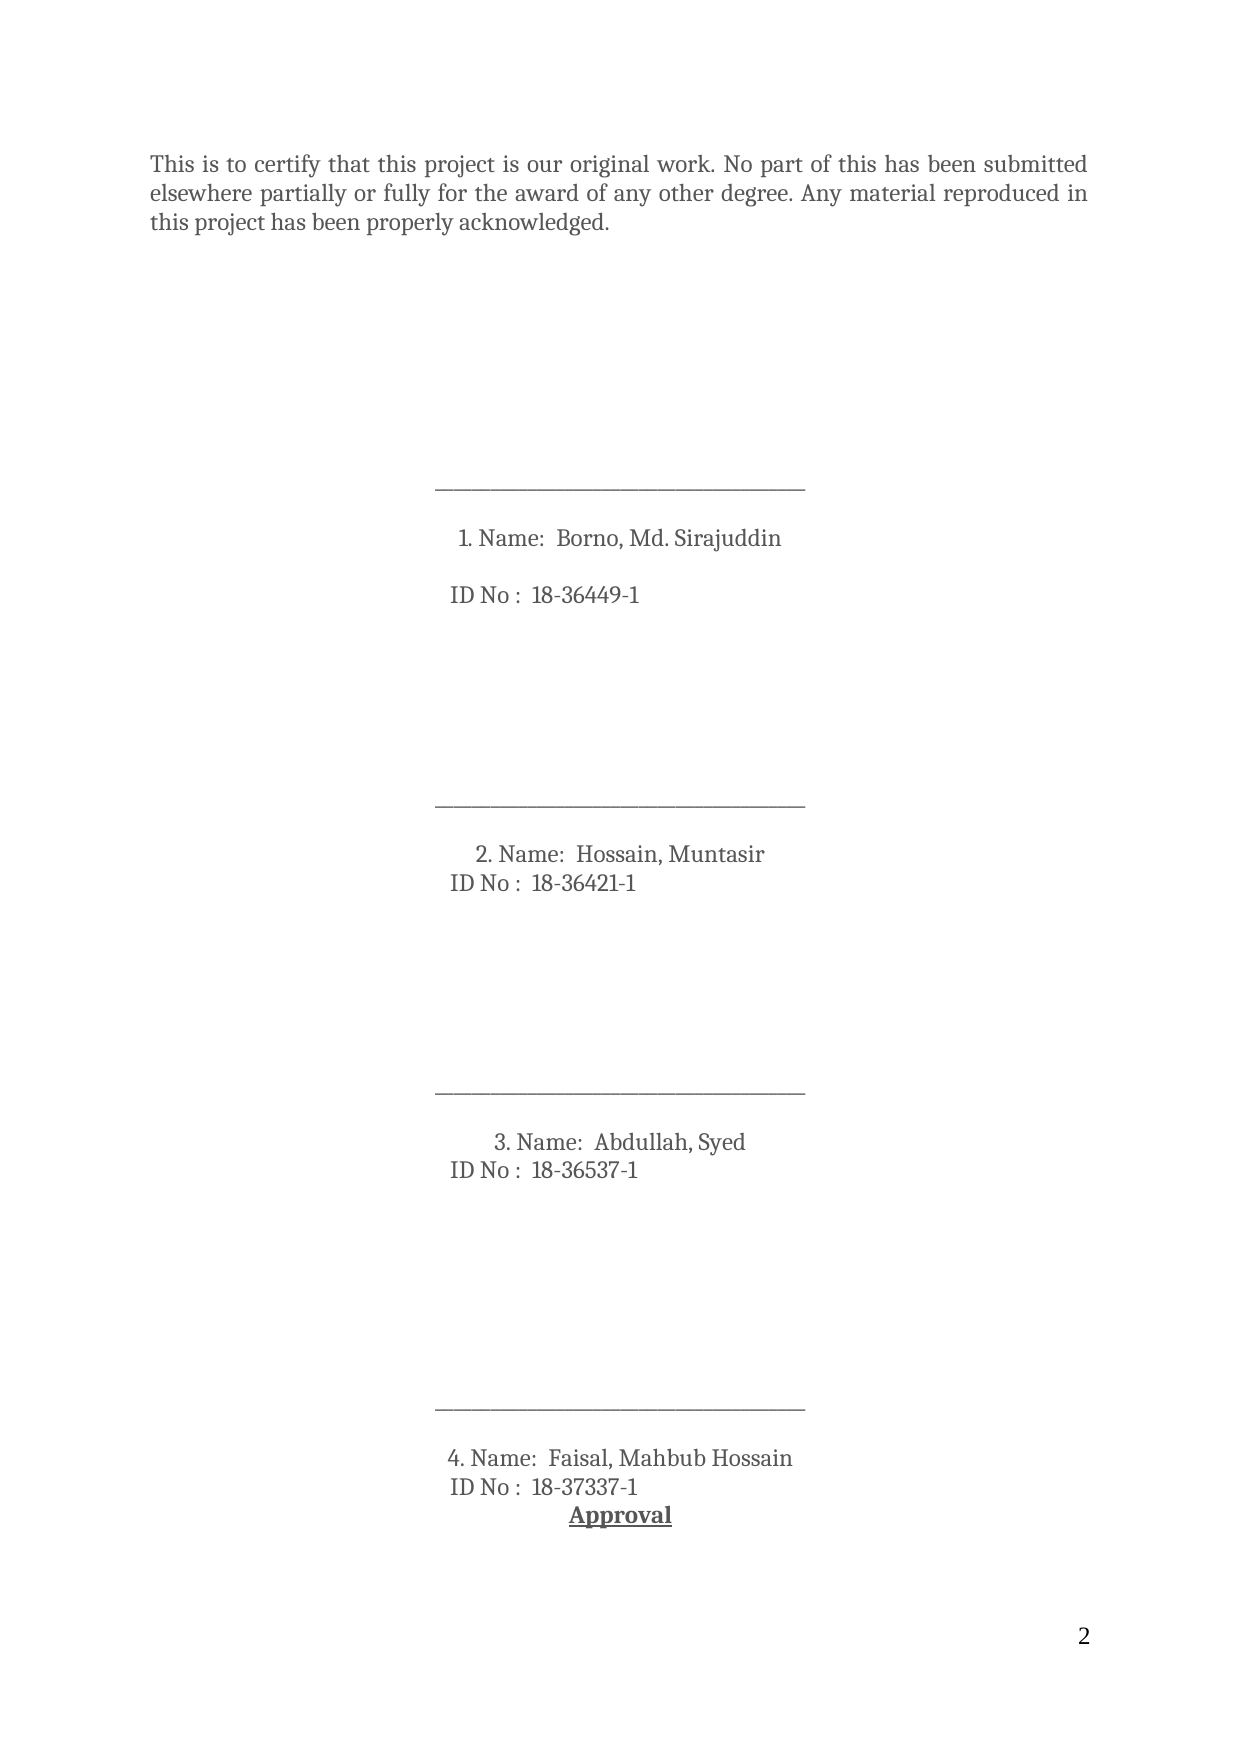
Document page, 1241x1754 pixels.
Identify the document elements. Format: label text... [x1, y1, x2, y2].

text 4. Name: Faisal, Mahbub Hossain [150, 1444, 1090, 1472]
text ID No : 18-36449-1 [150, 581, 1090, 610]
text ID No : 18-36537-1 [150, 1156, 1090, 1185]
text ID No : 18-36421-1 [150, 869, 1090, 897]
text 3. Name: Abdullah, Syed [150, 1127, 1090, 1156]
text ID No : 18-37337-1 [150, 1472, 1090, 1501]
text ________________________________________ [150, 1386, 1090, 1415]
text ________________________________________ [150, 782, 1090, 811]
text ________________________________________ [150, 1070, 1090, 1099]
text ________________________________________ [150, 466, 1090, 495]
text 1. Name: Borno, Md. Sirajuddin [150, 524, 1090, 552]
text This is to certify that this project is our original work. No part of this has been submitted elsewhere partially or fully for the award of any other degree. Any material reproduced in this project has been properly acknowledged. [150, 150, 1090, 236]
text Approval [150, 1501, 1090, 1530]
text 2. Name: Hossain, Muntasir [150, 840, 1090, 869]
